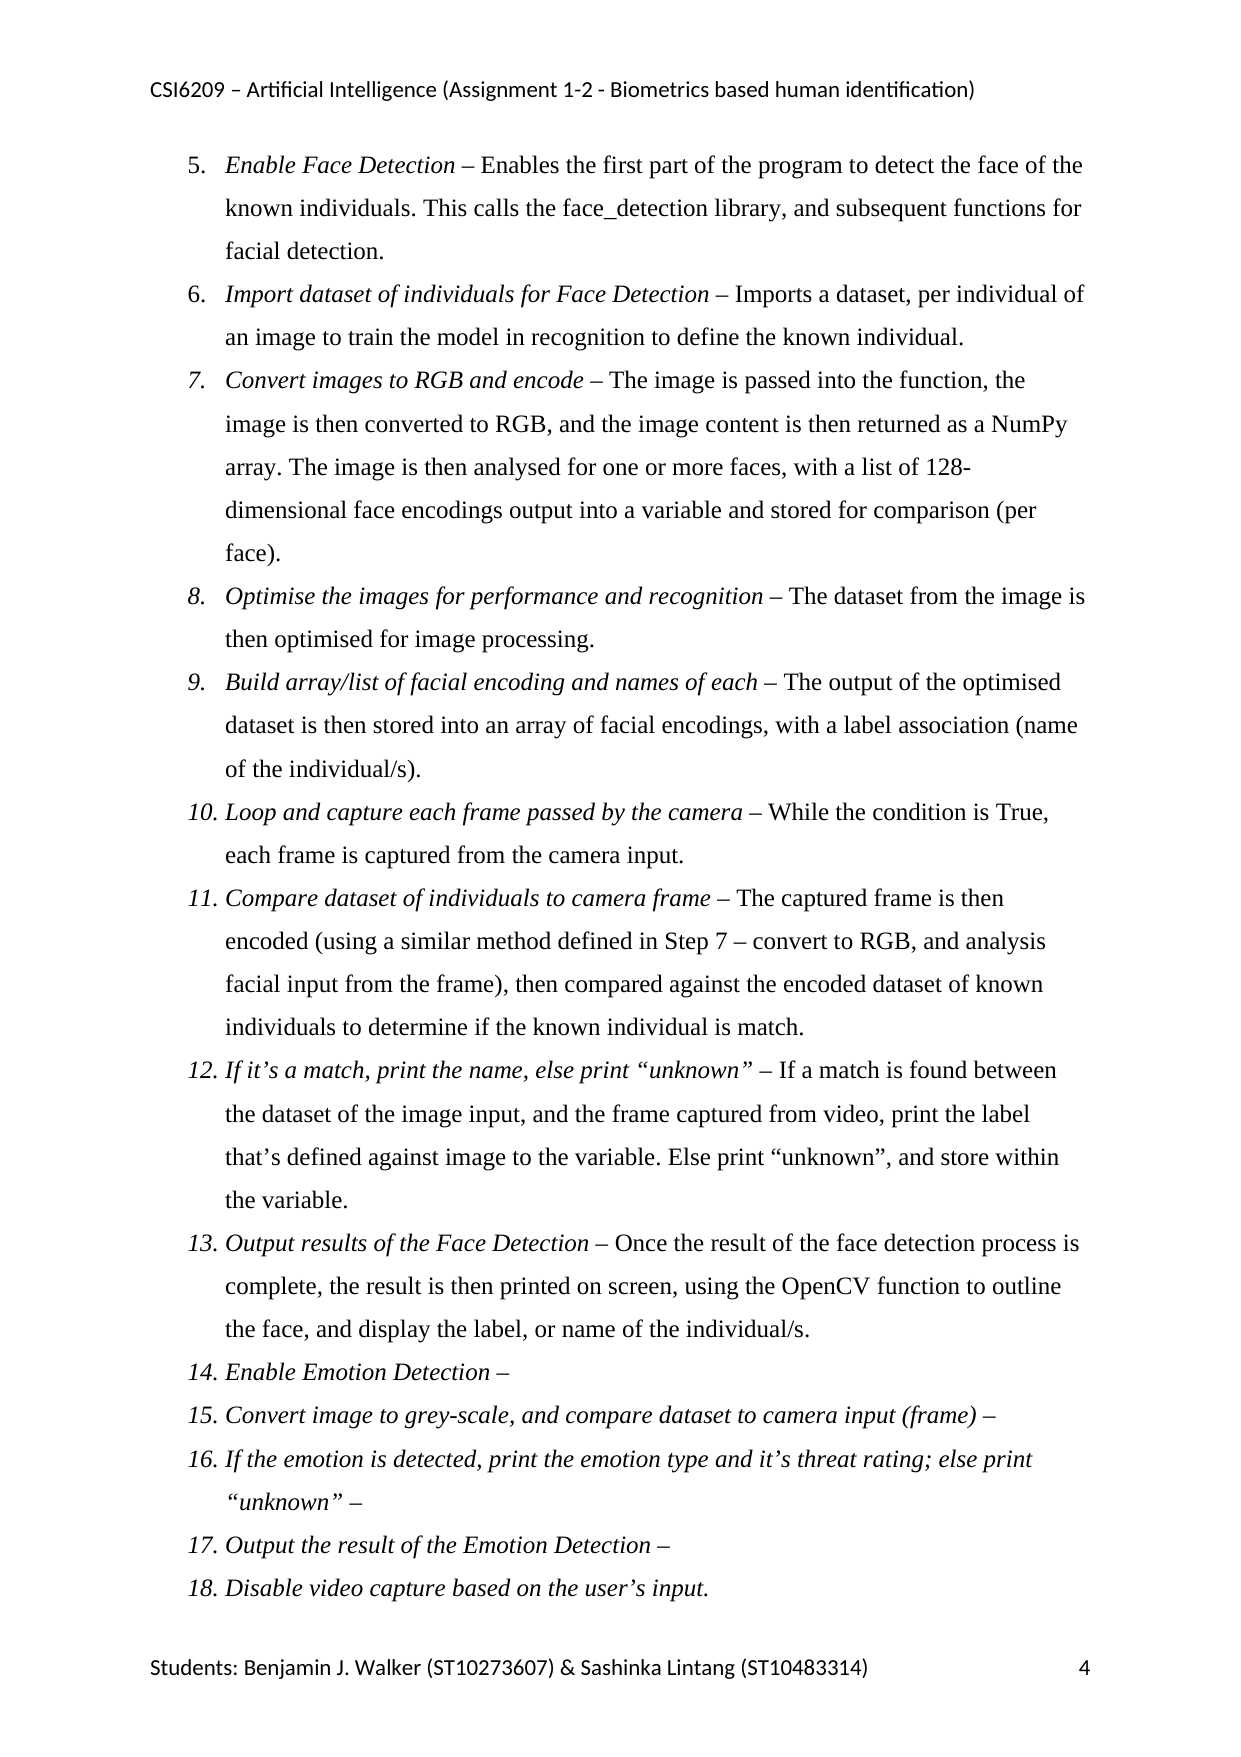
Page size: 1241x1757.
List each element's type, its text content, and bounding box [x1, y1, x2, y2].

list Compare dataset of individuals to camera frame – The captured frame is then encoded (using a similar method defined in Step 7 – convert to RGB, and analysis facial input from the frame), then compared against the encoded dataset of known individuals to determine if the known individual is match. [187, 883, 1090, 1041]
list Enable Emotion Detection – [187, 1357, 1090, 1386]
list If the emotion is detected, print the emotion type and it’s threat rating; else print “unknown” – [187, 1444, 1090, 1516]
list Convert images to RGB and encode – The image is passed into the function, the image is then converted to RGB, and the image content is then returned as a NumPy array. The image is then analysed for one or more faces, with a list of 128-dimensional face encodings output into a variable and stored for comparison (per face). [187, 366, 1090, 567]
list Build array/list of facial encoding and names of each – The output of the optimised dataset is then stored into an array of facial encodings, with a label association (name of the individual/s). [187, 667, 1090, 782]
list Import dataset of individuals for Face Detection – Imports a dataset, per individual of an image to train the model in recognition to define the known individual. [187, 279, 1090, 351]
list Enable Face Detection – Enables the first part of the program to detect the face of the known individuals. This calls the face_detection library, and subsequent functions for facial detection. [187, 150, 1090, 265]
list Output results of the Face Detection – Once the result of the face detection process is complete, the result is then printed on screen, using the OpenCV function to outline the face, and display the label, or name of the individual/s. [187, 1228, 1090, 1343]
list Disable video capture based on the user’s input. [187, 1573, 1090, 1602]
list If it’s a match, print the name, else print “unknown” – If a match is found between the dataset of the image input, and the frame captured from video, print the label that’s defined against image to the variable. Else print “unknown”, and store within the variable. [187, 1056, 1090, 1214]
list Convert image to grey-scale, and compare dataset to camera input (frame) – [187, 1401, 1090, 1429]
list Loop and capture each frame passed by the camera – While the condition is True, each frame is captured from the camera input. [187, 797, 1090, 869]
list Optimise the images for performance and recognition – The dataset from the image is then optimised for image processing. [187, 581, 1090, 653]
list Output the result of the Emotion Detection – [187, 1530, 1090, 1559]
